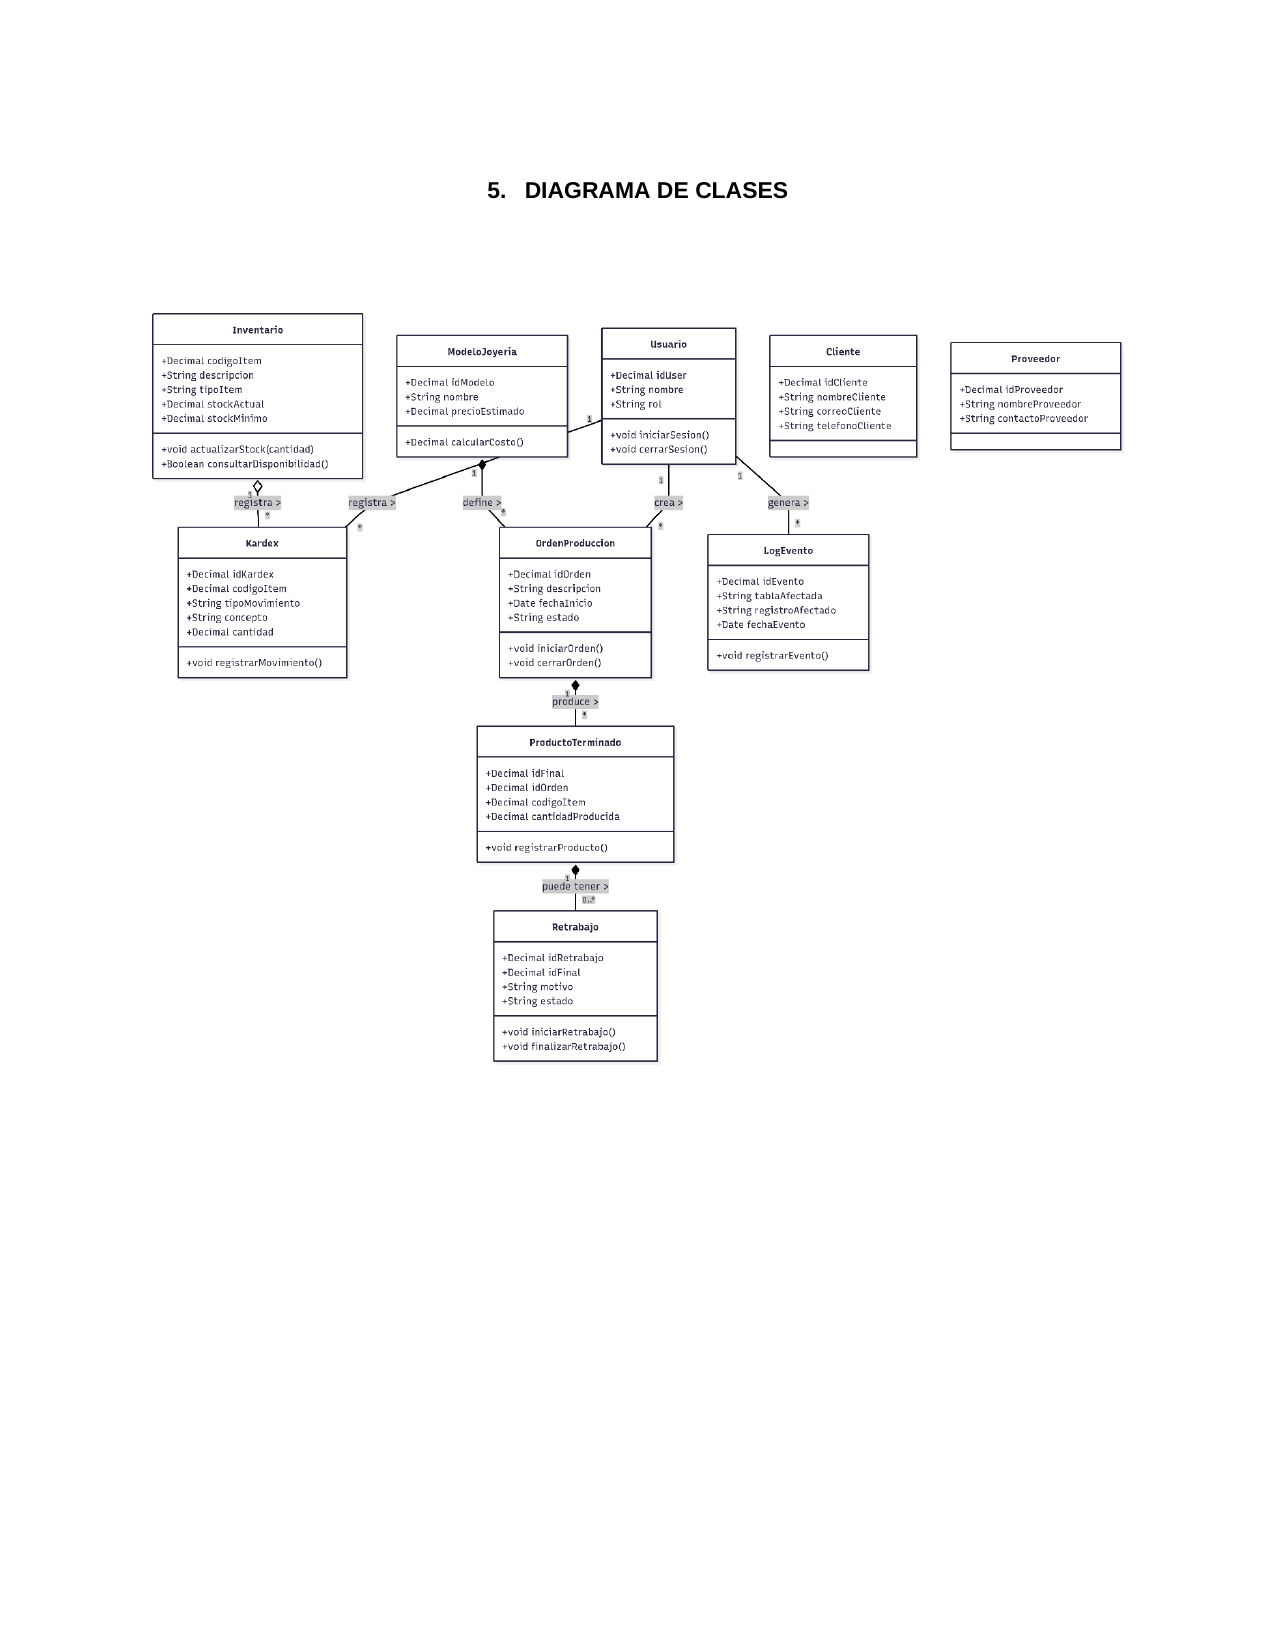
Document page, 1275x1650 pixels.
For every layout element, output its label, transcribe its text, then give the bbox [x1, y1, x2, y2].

list DIAGRAMA DE CLASES [148, 177, 1127, 203]
picture [147, 308, 1128, 1068]
